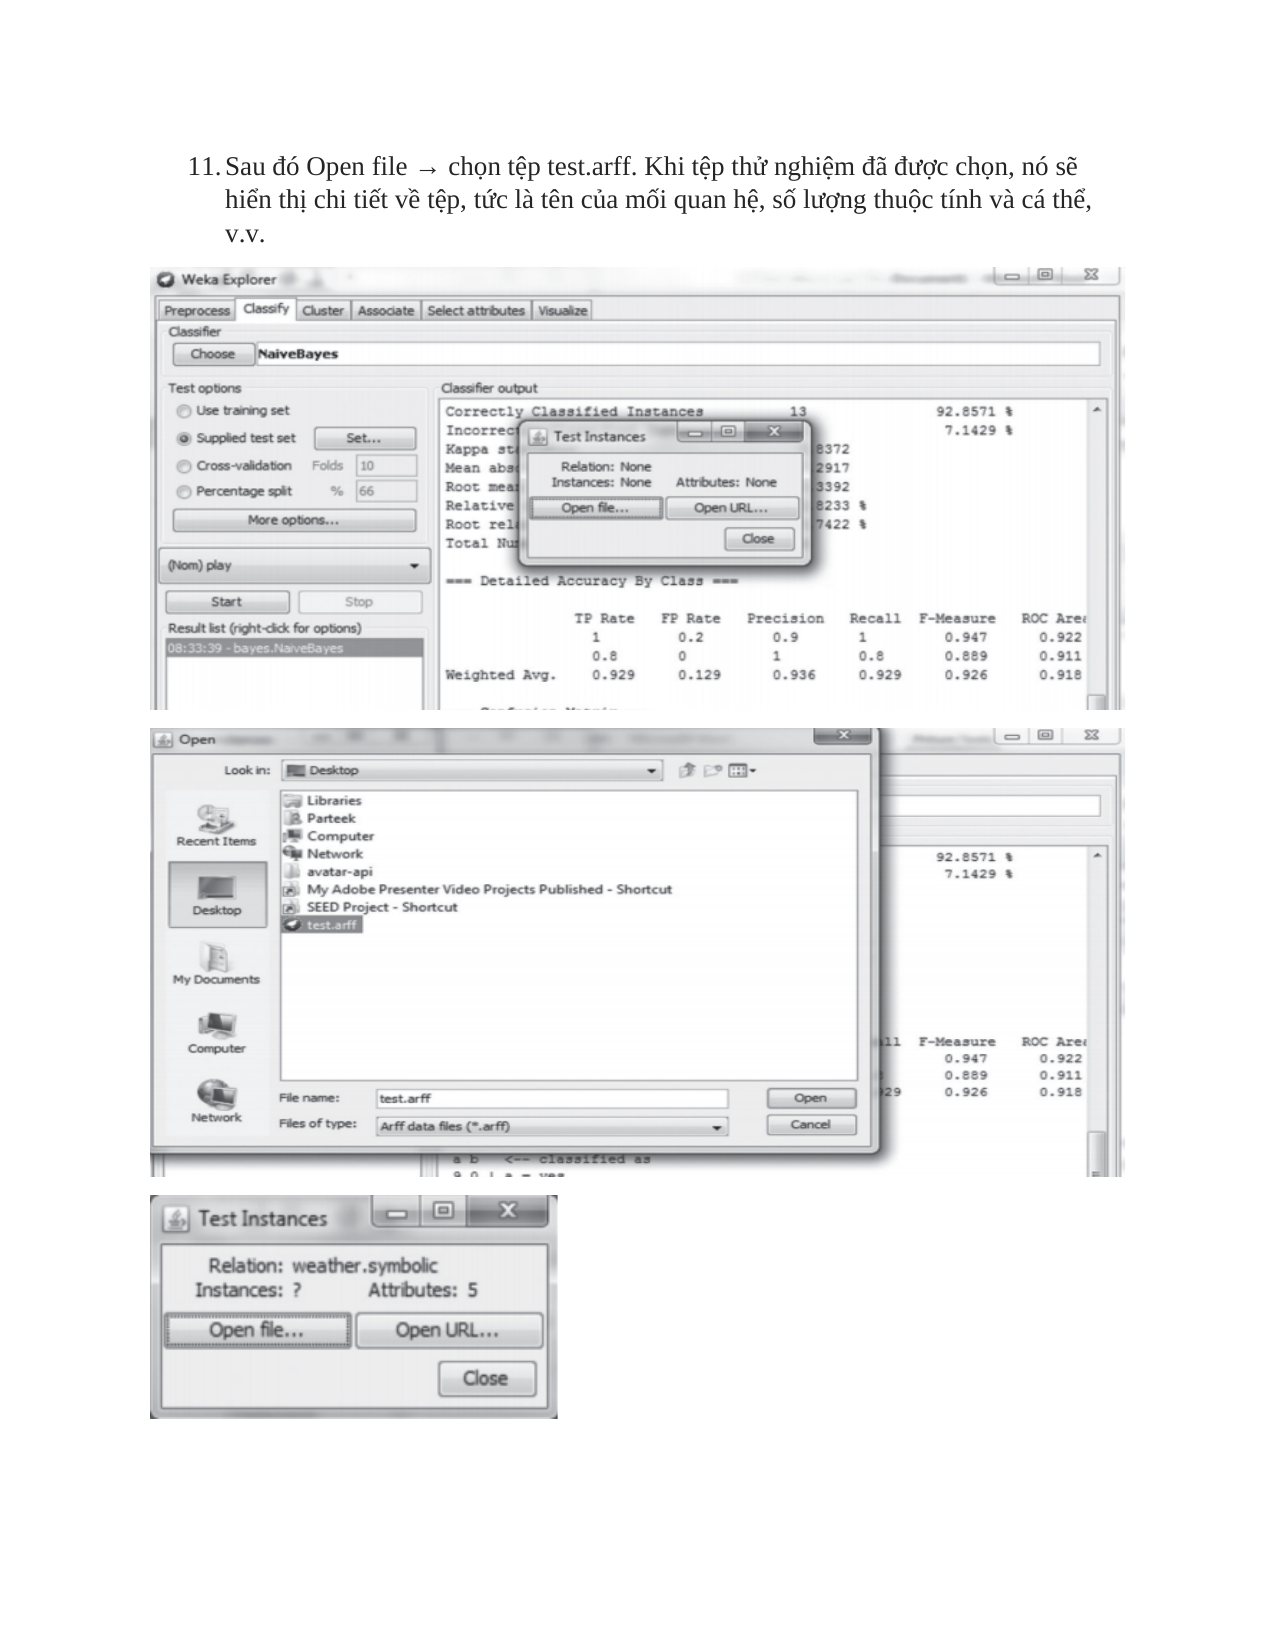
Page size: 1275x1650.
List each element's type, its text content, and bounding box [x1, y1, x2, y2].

picture [150, 1195, 558, 1419]
picture [150, 267, 1125, 710]
picture [150, 728, 1125, 1177]
list Sau đó Open file → chọn tệp test.arff. Khi tệp thử nghiệm đã được chọn, nó sẽ hiển thị chi tiết về tệp, tức là tên của mối quan hệ, số lượng thuộc tính và cá thể, v.v. [187, 150, 1125, 248]
